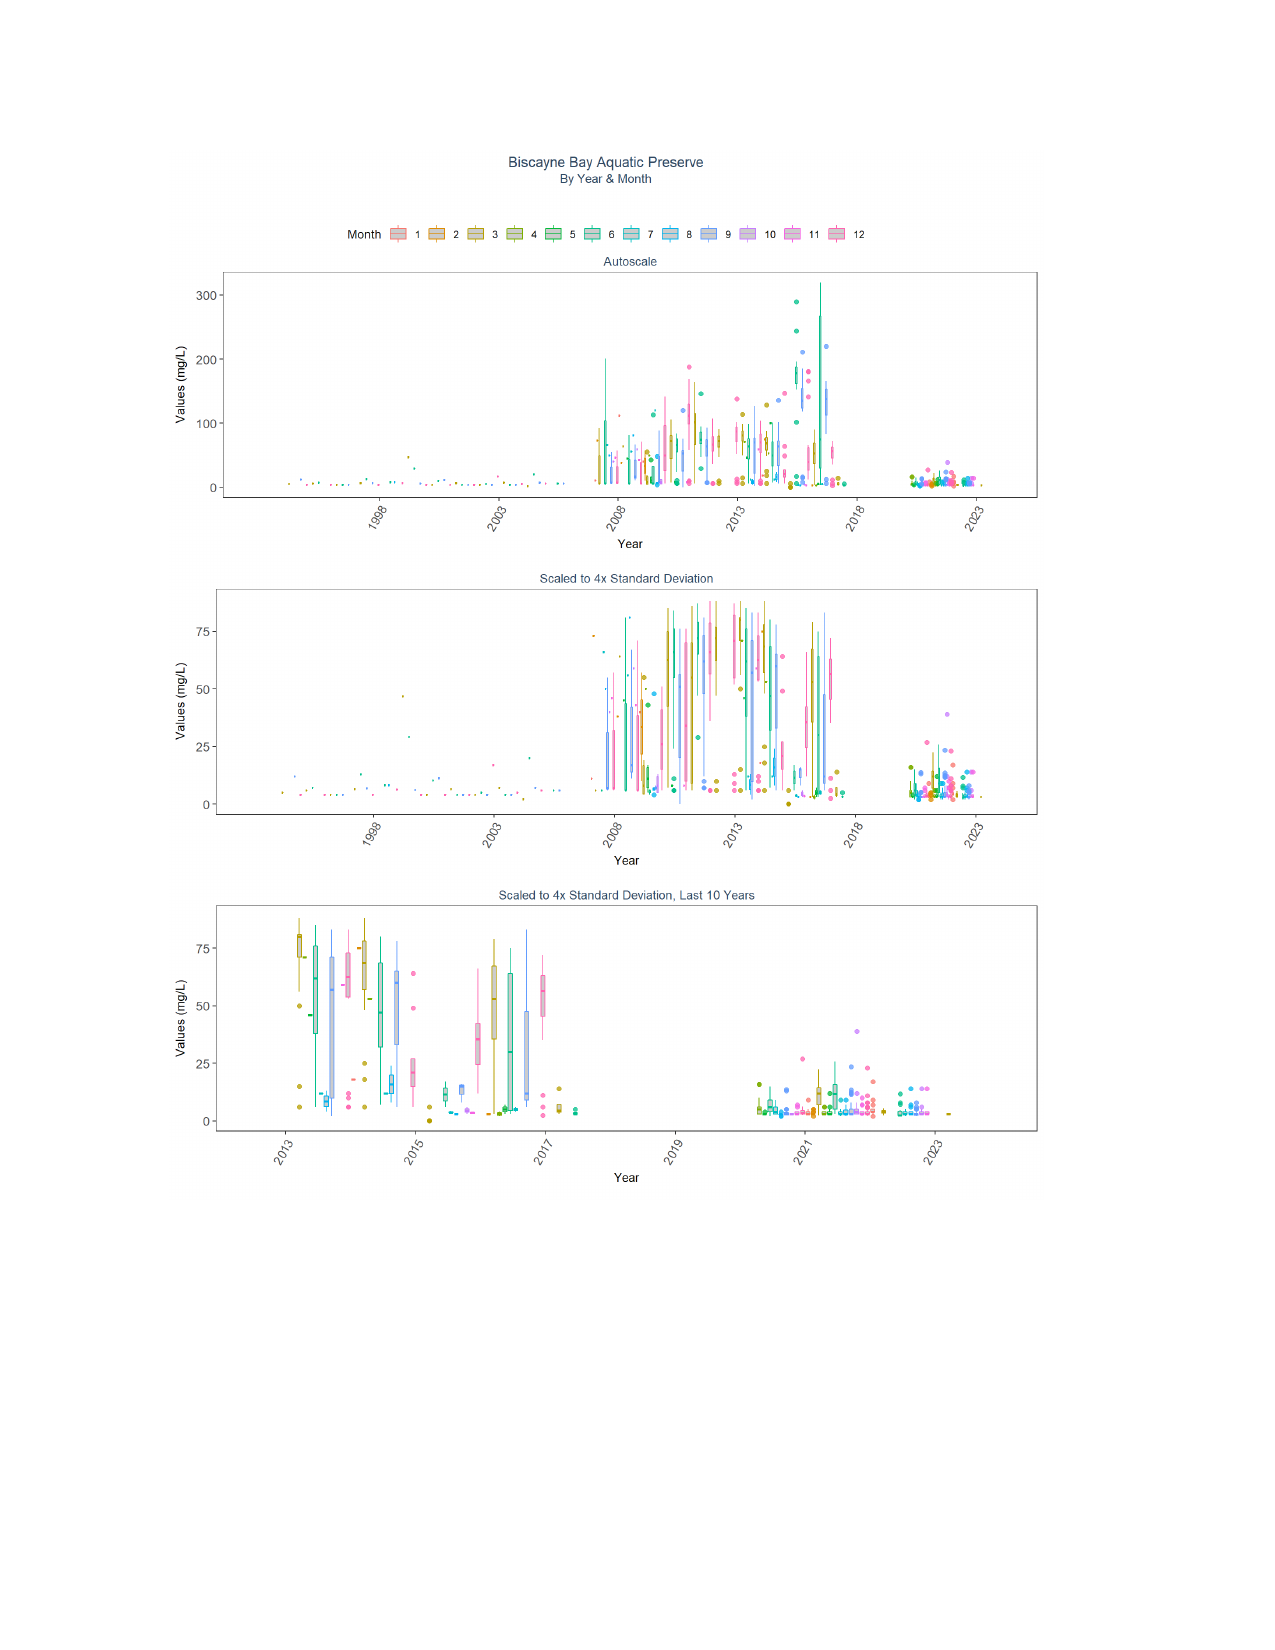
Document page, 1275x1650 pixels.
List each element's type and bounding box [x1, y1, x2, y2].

picture [168, 150, 1044, 1200]
